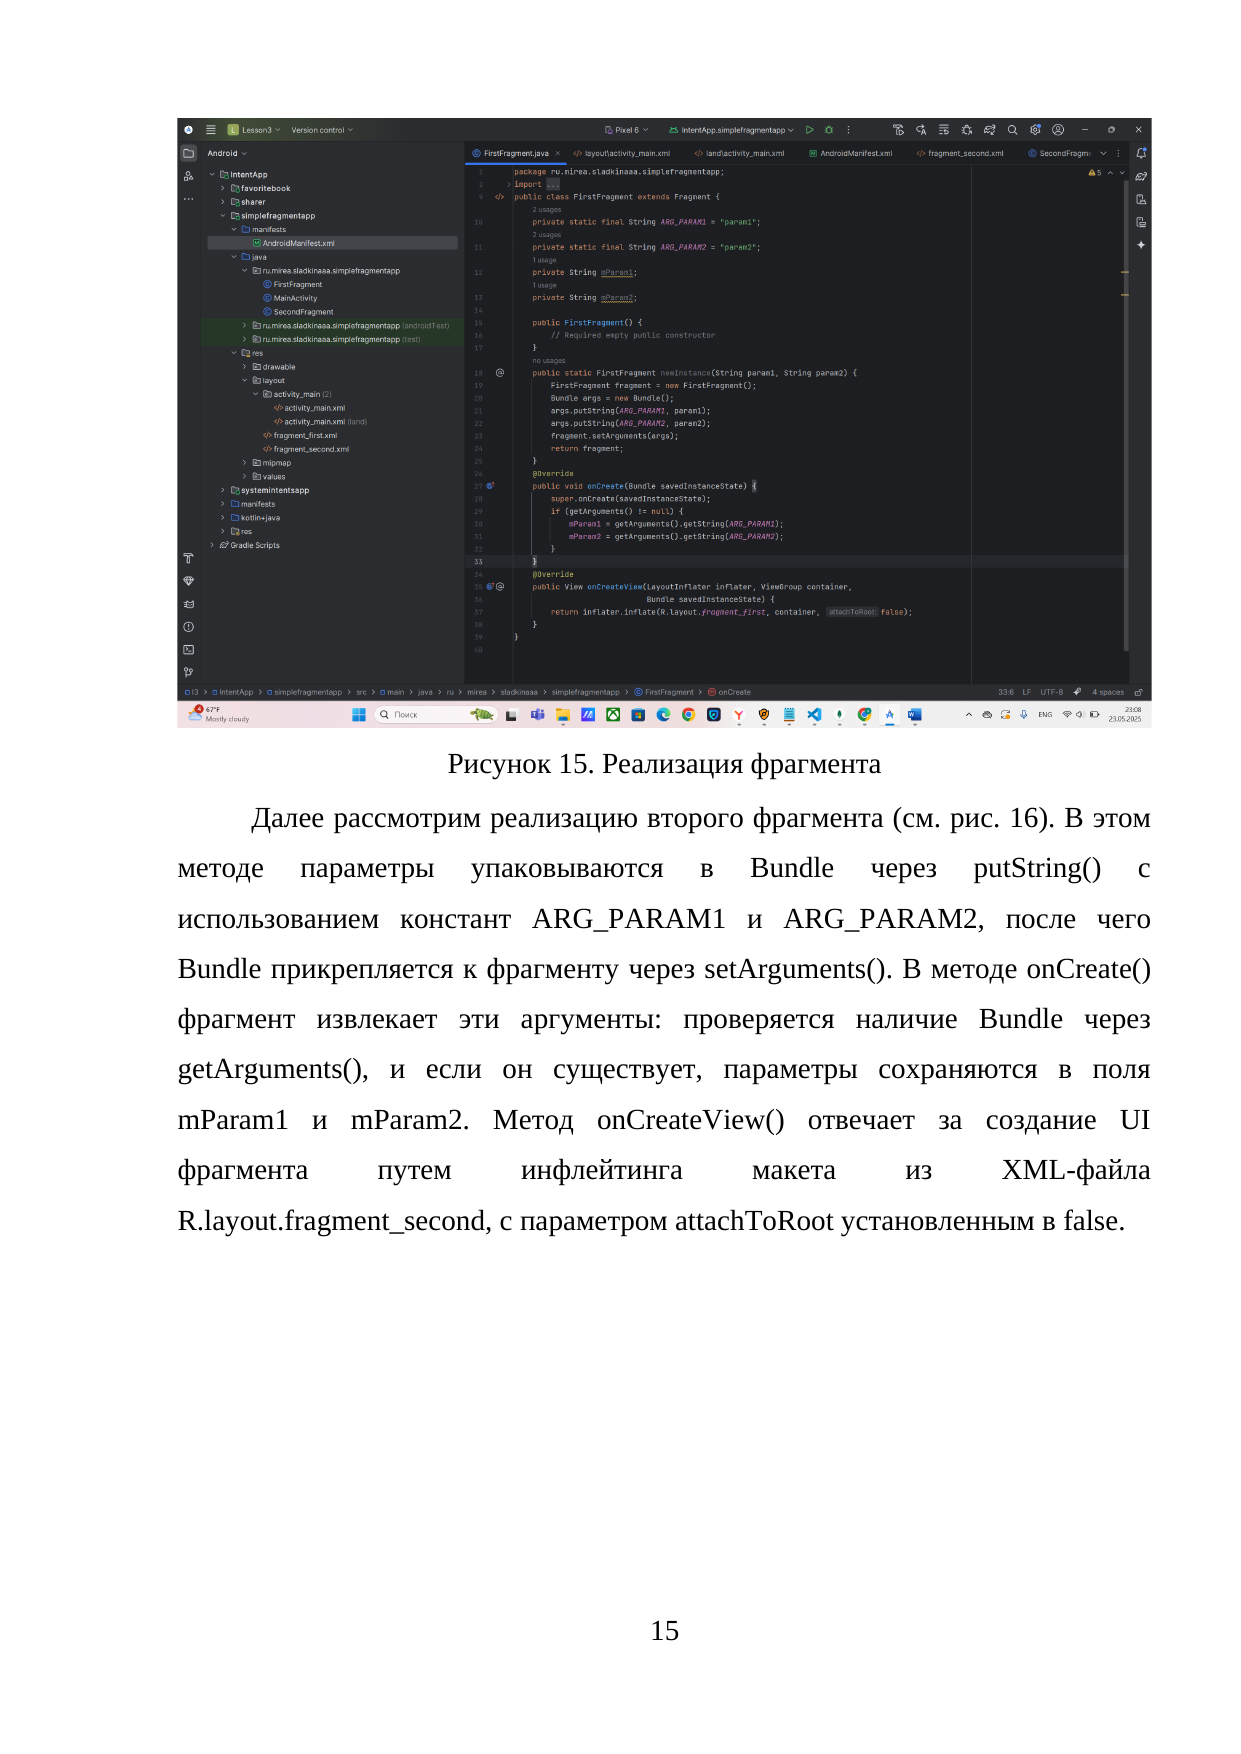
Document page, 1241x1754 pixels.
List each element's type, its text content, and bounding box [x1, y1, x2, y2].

text Далее рассмотрим реализацию второго фрагмента (см. рис. 16). В этом методе параметры упаковываются в Bundle через putString() с использованием констант ARG_PARAM1 и ARG_PARAM2, после чего Bundle прикрепляется к фрагменту через setArguments(). В методе onCreate() фрагмент извлекает эти аргументы: проверяется наличие Bundle через getArguments(), и если он существует, параметры сохраняются в поля mParam1 и mParam2. Метод onCreateView() отвечает за создание UI фрагмента путем инфлейтинга макета из XML-файла R.layout.fragment_second, с параметром attachToRoot установленным в false. [177, 800, 1152, 1236]
text Рисунок 15. Реализация фрагмента [177, 747, 1152, 780]
picture [177, 118, 1152, 728]
